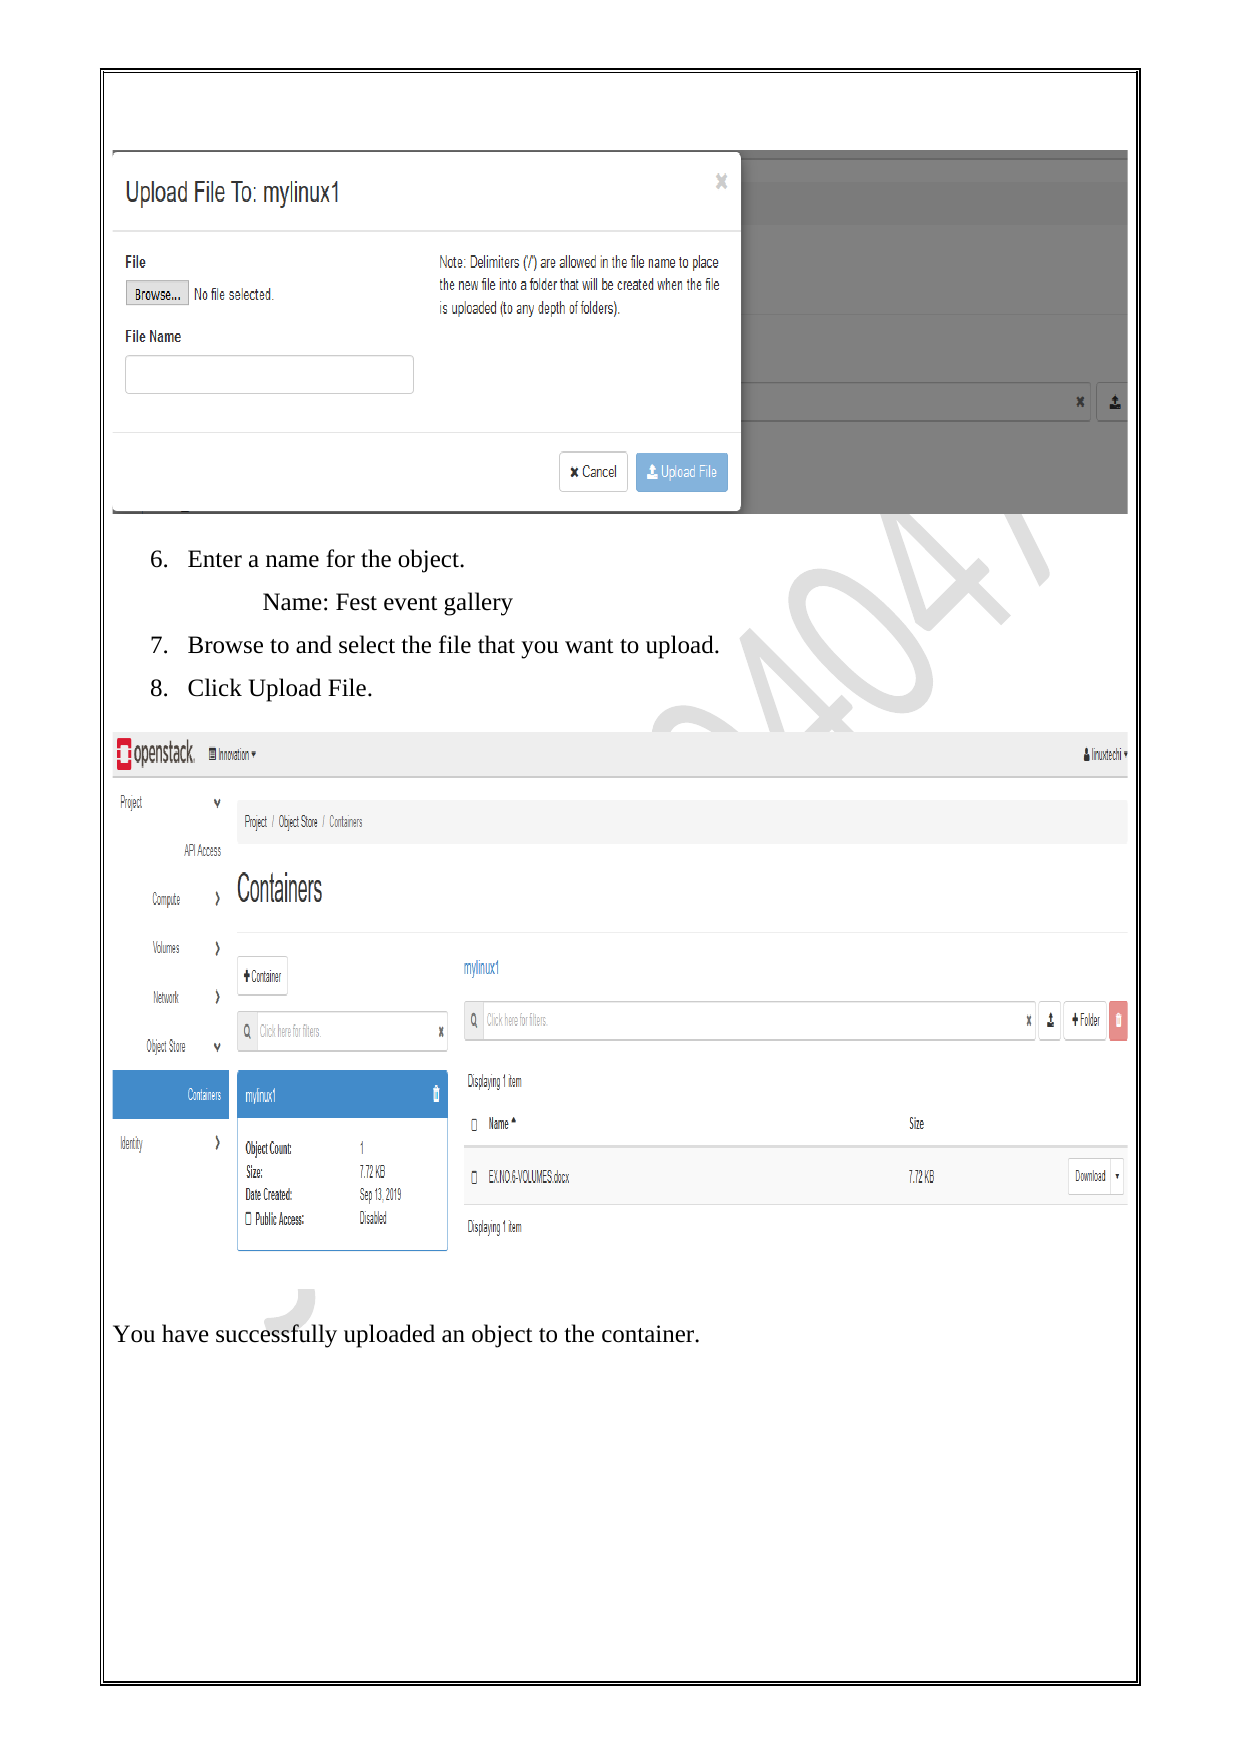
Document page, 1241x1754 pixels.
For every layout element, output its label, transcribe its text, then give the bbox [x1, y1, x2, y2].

picture [112, 732, 1128, 1289]
text You have successfully uploaded an object to the container. [112, 1319, 1128, 1348]
list Browse to and select the file that you want to upload. [150, 630, 1128, 659]
list Click Upload File. [150, 673, 1128, 702]
list Enter a name for the object. [150, 544, 1128, 572]
picture [112, 150, 1128, 514]
list Name: Fest event gallery [187, 587, 1128, 616]
